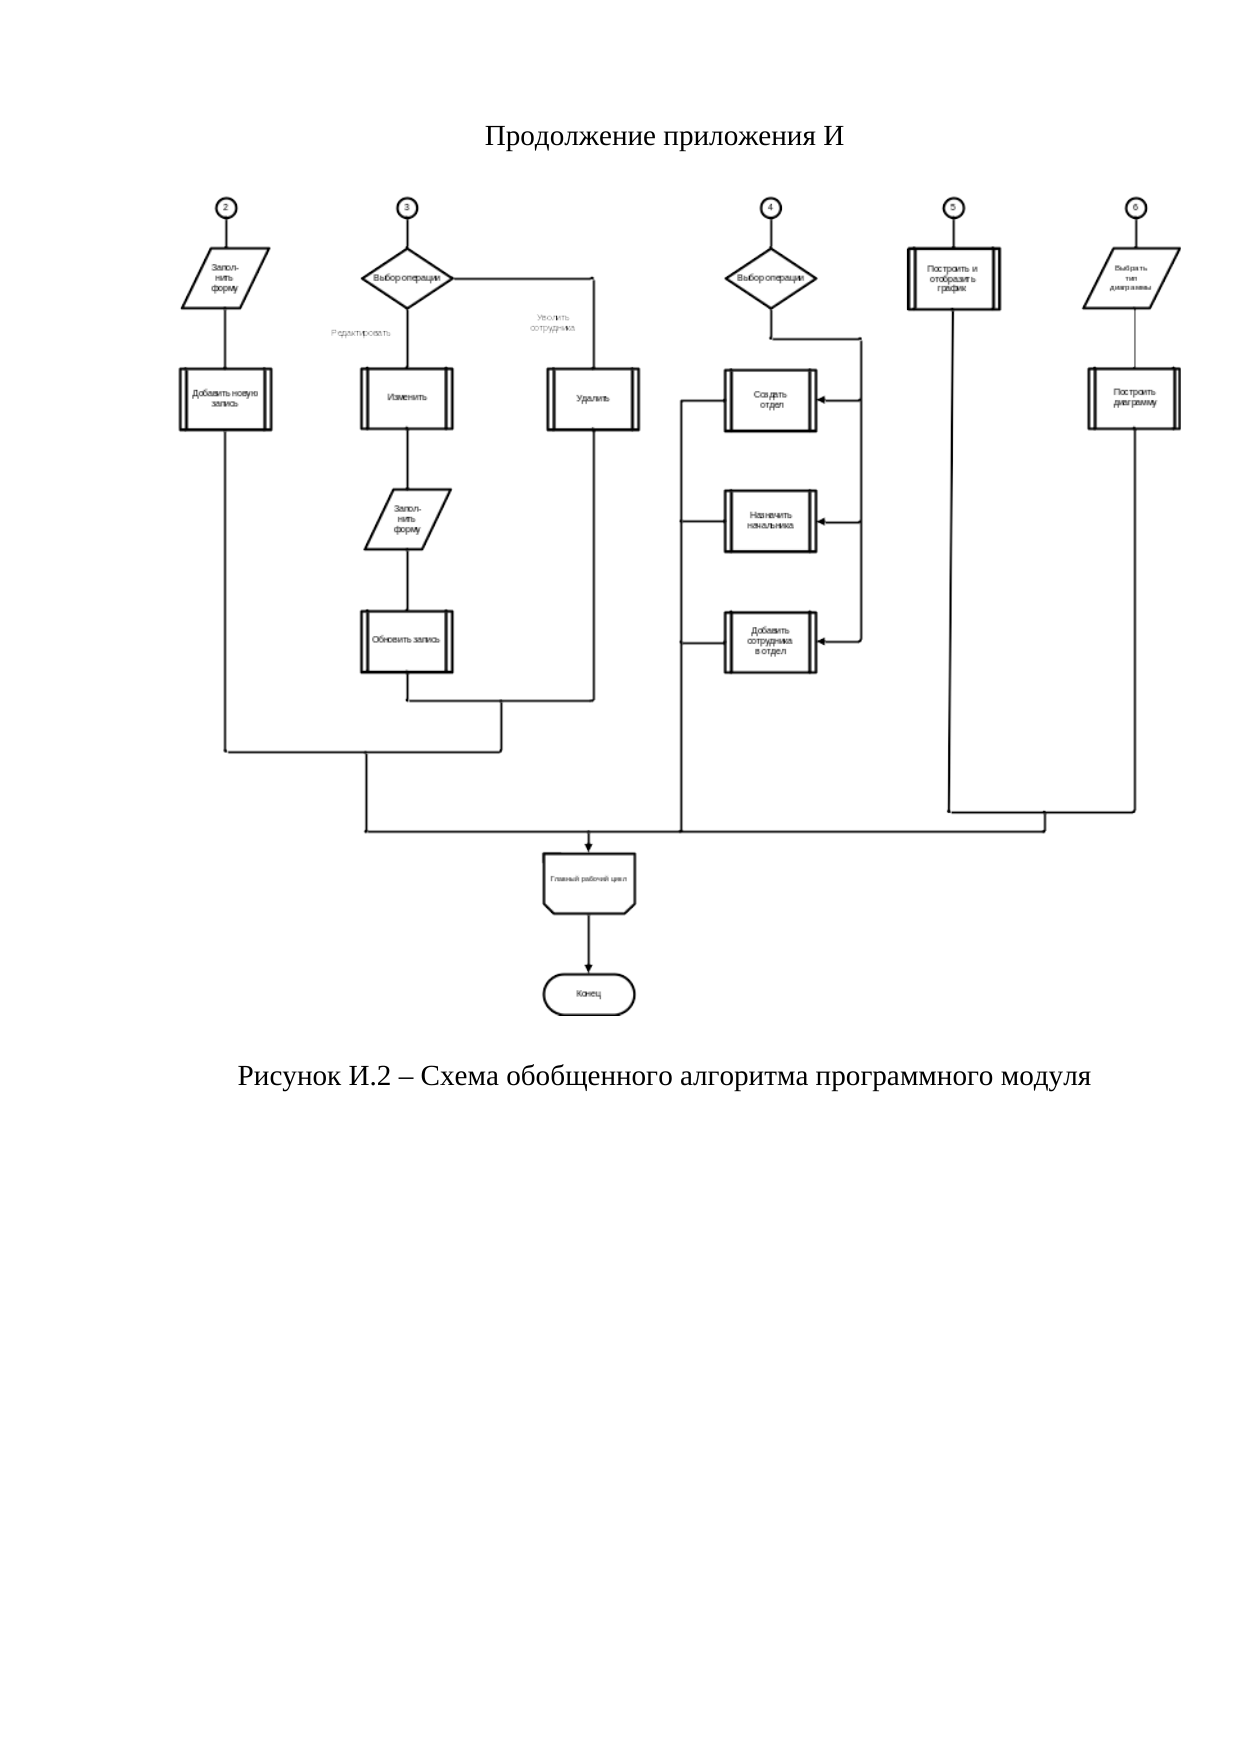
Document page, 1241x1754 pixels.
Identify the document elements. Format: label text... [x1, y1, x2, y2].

text Продолжение приложения И [177, 118, 1152, 152]
text Рисунок И.2 – Схема обобщенного алгоритма программного модуля [177, 1058, 1152, 1092]
